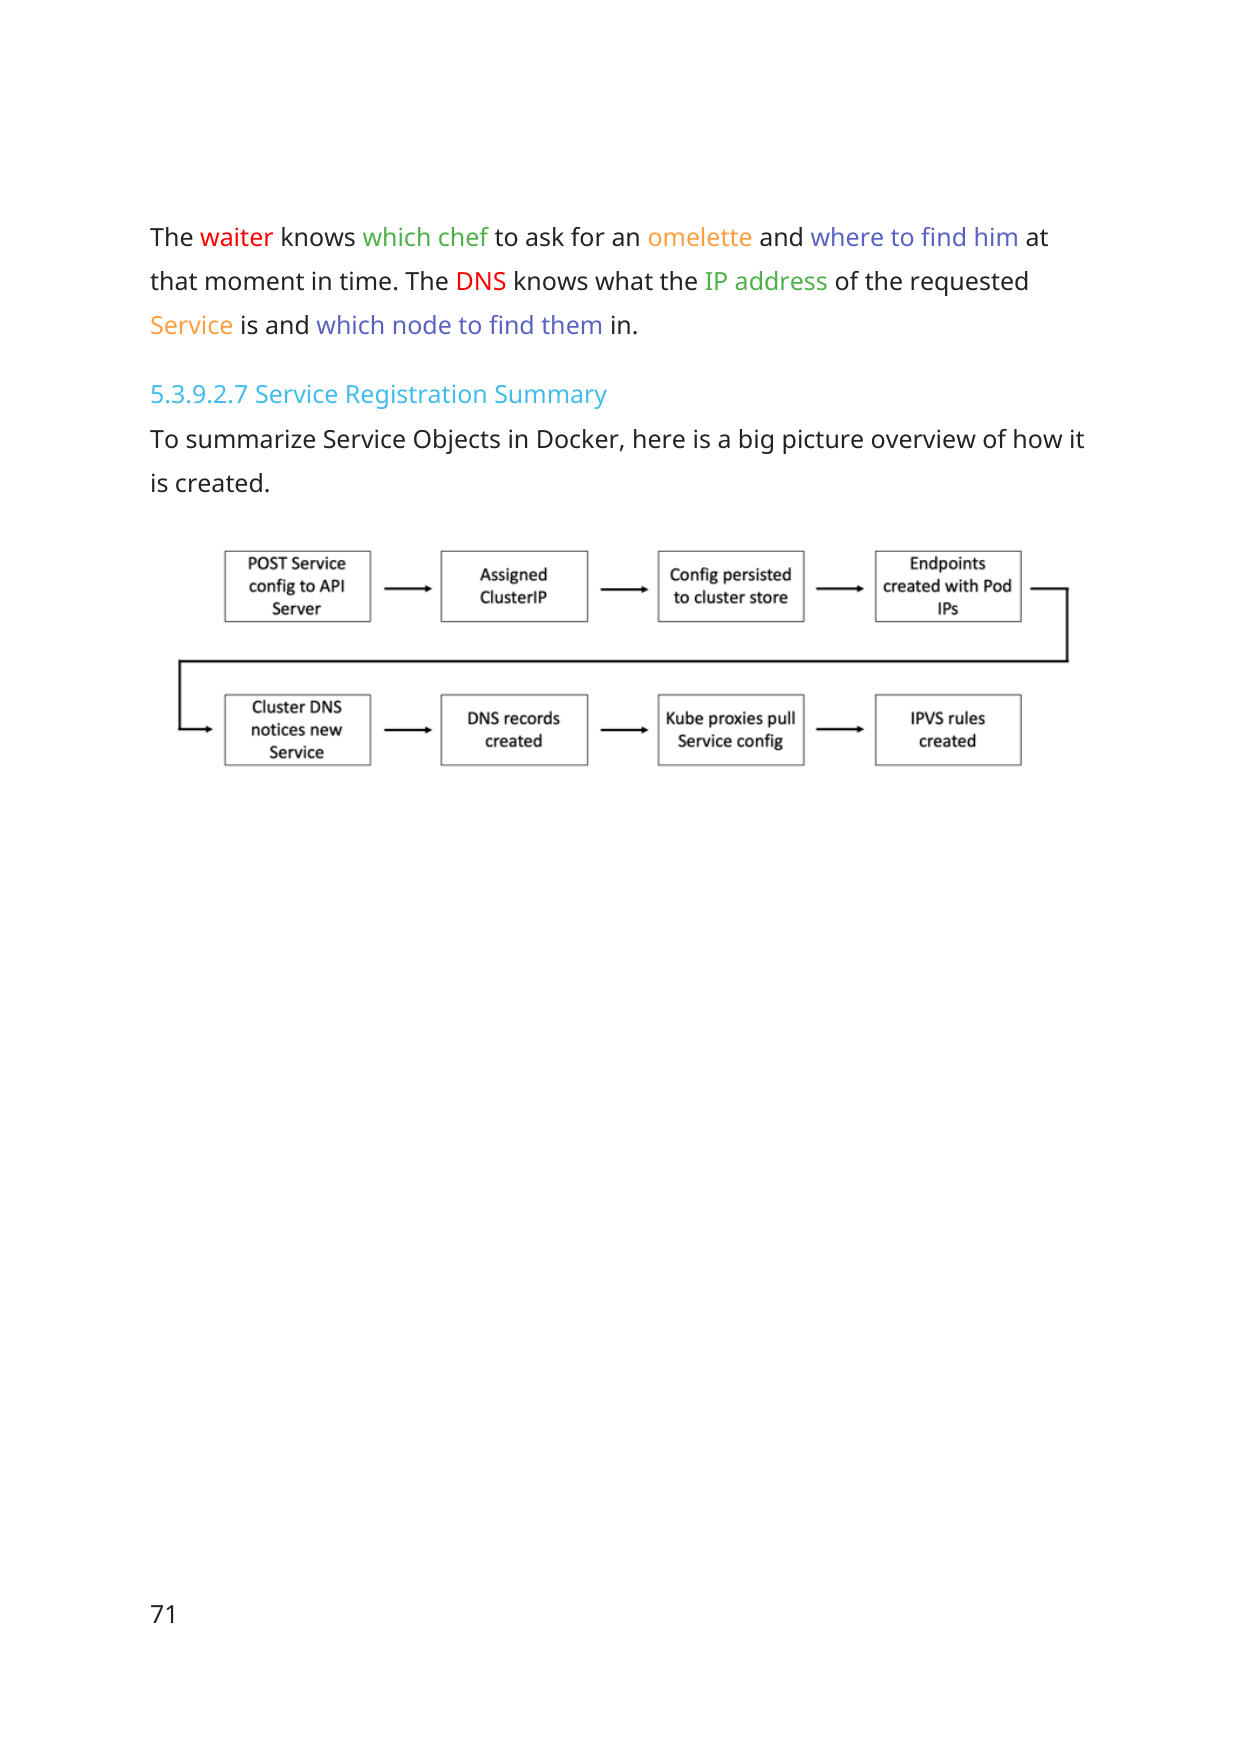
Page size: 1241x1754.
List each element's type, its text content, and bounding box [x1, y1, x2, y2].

picture [150, 532, 1087, 780]
text The waiter knows which chef to ask for an omelette and where to find him at that moment in time. The DNS knows what the IP address of the requested Service is and which node to find them in. [150, 219, 1090, 342]
text To summarize Service Objects in Docker, here is a big picture overview of how it is created. [150, 421, 1090, 500]
subtitle Service Registration Summary [150, 377, 1090, 411]
